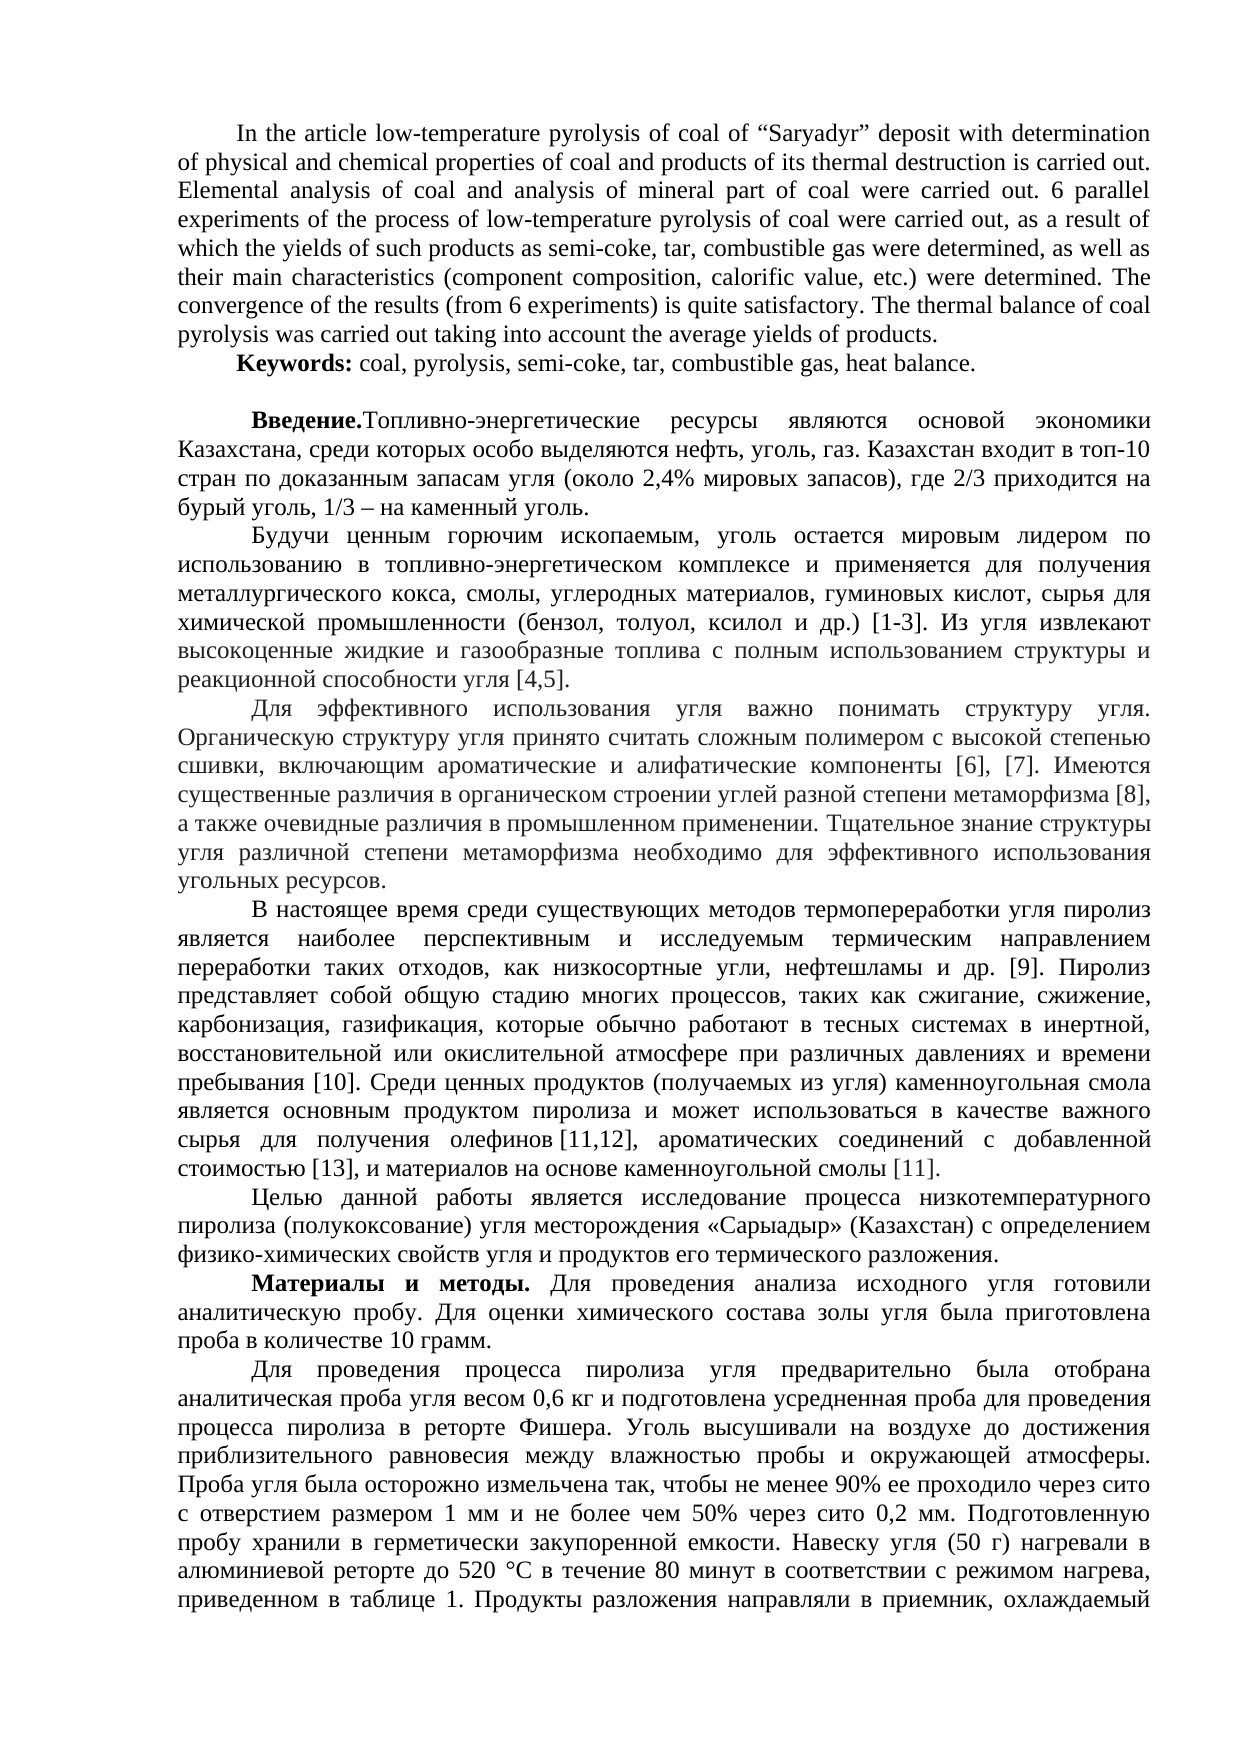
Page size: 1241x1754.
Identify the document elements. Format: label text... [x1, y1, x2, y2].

text In the article low-temperature pyrolysis of coal of “Saryadyr” deposit with determination of physical and chemical properties of coal and products of its thermal destruction is carried out. Elemental analysis of coal and analysis of mineral part of coal were carried out. 6 parallel experiments of the process of low-temperature pyrolysis of coal were carried out, as a result of which the yields of such products as semi-coke, tar, combustible gas were determined, as well as their main characteristics (component composition, calorific value, etc.) were determined. The convergence of the results (from 6 experiments) is quite satisfactory. The thermal balance of coal pyrolysis was carried out taking into account the average yields of products. [177, 118, 1152, 348]
text В настоящее время среди существующих методов термопереработки угля пиролиз является наиболее перспективным и исследуемым термическим направлением переработки таких отходов, как низкосортные угли, нефтешламы и др. [9]. Пиролиз представляет собой общую стадию многих процессов, таких как сжигание, сжижение, карбонизация, газификация, которые обычно работают в тесных системах в инертной, восстановительной или окислительной атмосфере при различных давлениях и времени пребывания [10]. Среди ценных продуктов (получаемых из угля) каменноугольная смола является основным продуктом пиролиза и может использоваться в качестве важного сырья для получения олефинов [11,12], ароматических соединений с добавленной стоимостью [13], и материалов на основе каменноугольной смолы [11]. [177, 894, 1152, 1182]
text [177, 1354, 1152, 1613]
text Введение.Топливно-энергетические ресурсы являются основой экономики Казахстана, среди которых особо выделяются нефть, уголь, газ. Казахстан входит в топ-10 стран по доказанным запасам угля (около 2,4% мировых запасов), где 2/3 приходится на бурый уголь, 1/3 – на каменный уголь. [177, 406, 1152, 521]
text Будучи ценным горючим ископаемым, уголь остается мировым лидером по использованию в топливно-энергетическом комплексе и применяется для получения металлургического кокса, смолы, углеродных материалов, гуминовых кислот, сырья для химической промышленности (бензол, толуол, ксилол и др.) [1-3]. Из угля извлекают высокоценные жидкие и газообразные топлива с полным использованием структуры и реакционной способности угля [4,5]. [177, 521, 1152, 693]
text Материалы и методы. Для проведения анализа исходного угля готовили аналитическую пробу. Для оценки химического состава золы угля была приготовлена проба в количестве 10 грамм. [177, 1268, 1152, 1354]
text Keywords: coal, pyrolysis, semi-coke, tar, combustible gas, heat balance. [177, 348, 1152, 377]
text Для эффективного использования угля важно понимать структуру угля. Органическую структуру угля принято считать сложным полимером с высокой степенью сшивки, включающим ароматические и алифатические компоненты [6], [7]. Имеются существенные различия в органическом строении углей разной степени метаморфизма [8], а также очевидные различия в промышленном применении. Тщательное знание структуры угля различной степени метаморфизма необходимо для эффективного использования угольных ресурсов. [177, 693, 1152, 894]
text Целью данной работы является исследование процесса низкотемпературного пиролиза (полукоксование) угля месторождения «Сарыадыр» (Казахстан) с определением физико-химических свойств угля и продуктов его термического разложения. [177, 1182, 1152, 1268]
